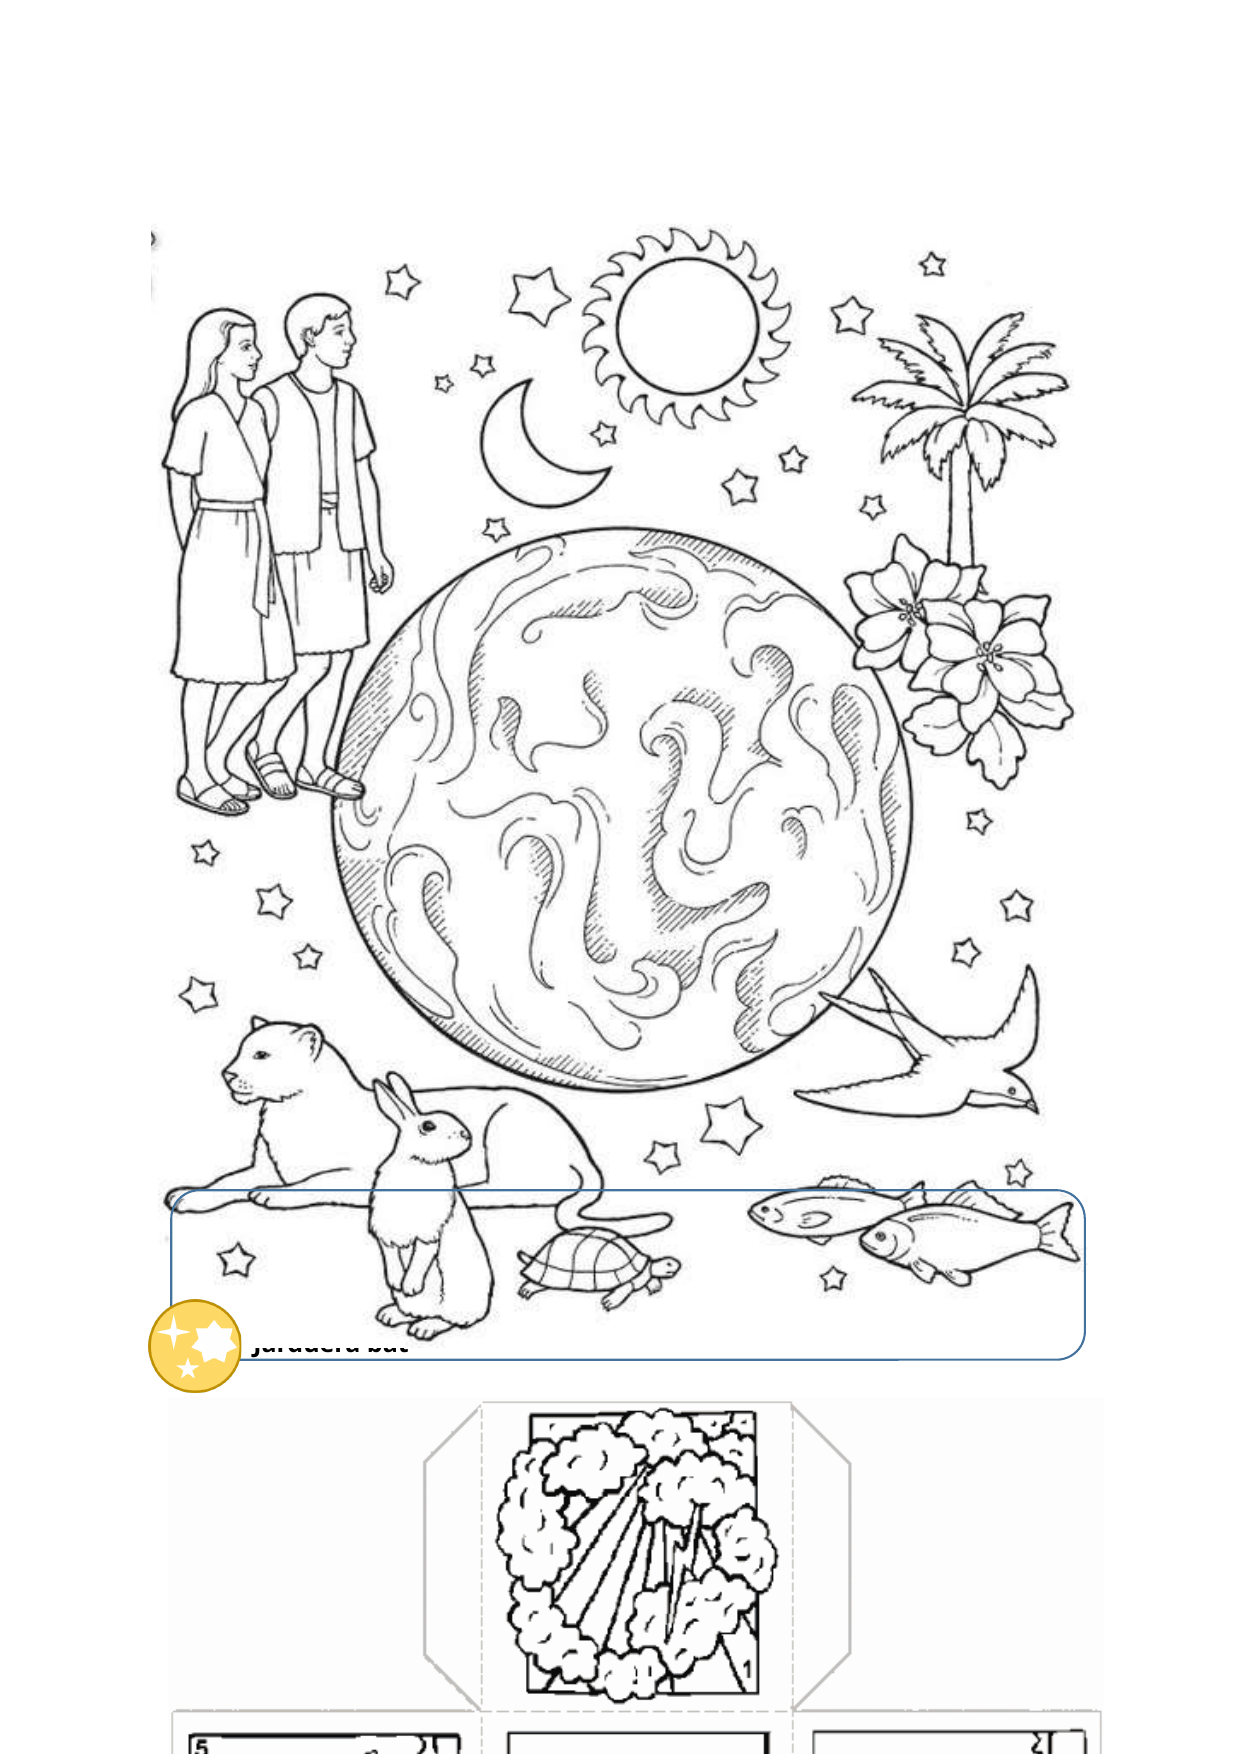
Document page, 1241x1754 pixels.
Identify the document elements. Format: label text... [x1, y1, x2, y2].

picture [167, 1397, 1105, 1754]
picture [148, 216, 1091, 1393]
